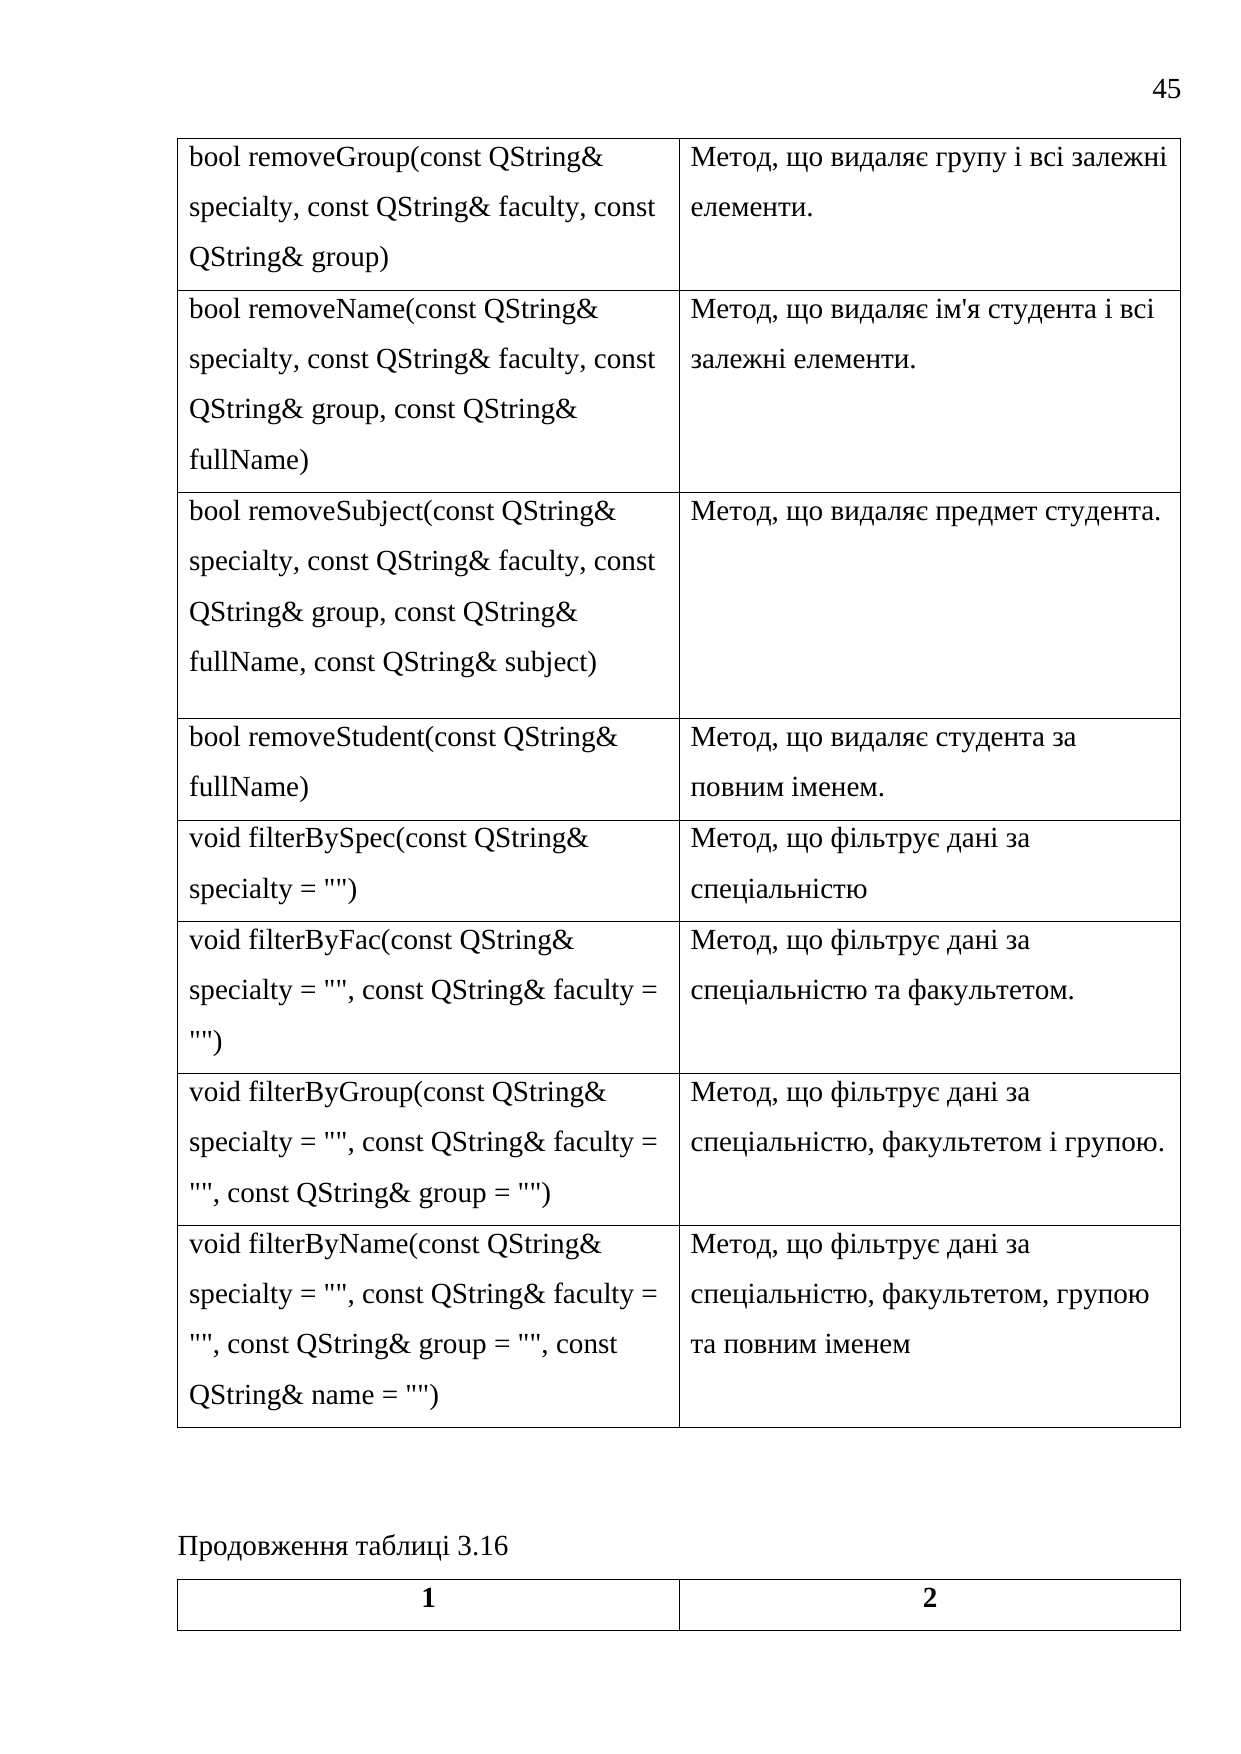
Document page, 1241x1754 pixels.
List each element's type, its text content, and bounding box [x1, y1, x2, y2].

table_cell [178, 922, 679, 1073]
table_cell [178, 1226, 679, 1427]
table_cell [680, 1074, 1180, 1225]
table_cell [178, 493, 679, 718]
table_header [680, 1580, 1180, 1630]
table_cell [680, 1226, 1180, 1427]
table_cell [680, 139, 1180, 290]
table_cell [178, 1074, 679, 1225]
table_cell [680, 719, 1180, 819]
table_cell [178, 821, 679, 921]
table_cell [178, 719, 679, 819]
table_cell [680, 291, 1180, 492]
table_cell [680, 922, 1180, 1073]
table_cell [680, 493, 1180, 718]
text Продовження таблиці 3.16 [177, 1528, 1181, 1562]
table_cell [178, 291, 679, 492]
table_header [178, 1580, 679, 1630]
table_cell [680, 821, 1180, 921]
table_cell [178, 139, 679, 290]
